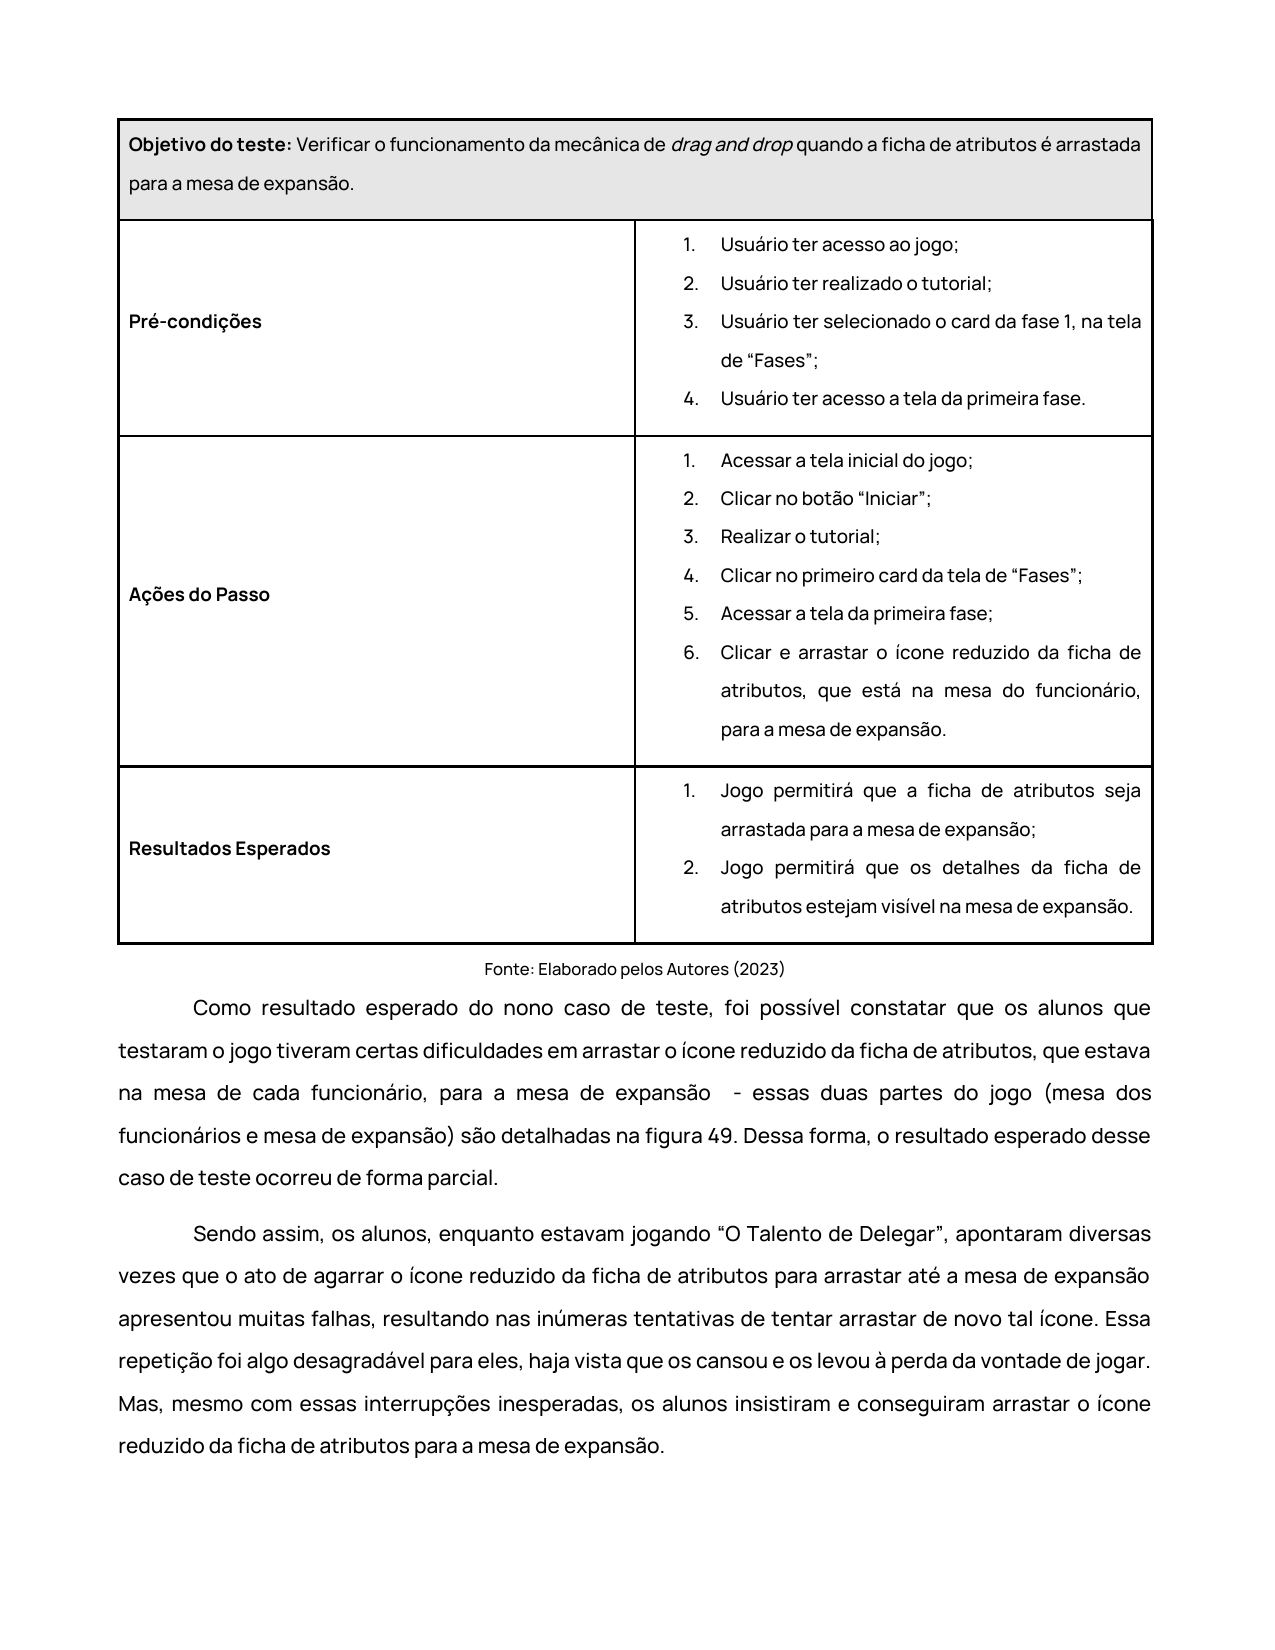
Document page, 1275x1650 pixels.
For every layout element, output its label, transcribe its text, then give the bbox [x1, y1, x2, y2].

table_cell Jogo permitirá que a ficha de atributos seja arrastada para a mesa de expansão; Jogo permitirá que os detalhes da ficha de atributos estejam visível na mesa de expansão. [636, 768, 1151, 942]
table_cell Resultados Esperados [120, 768, 634, 942]
text Fonte: Elaborado pelos Autores (2023) [118, 958, 1152, 981]
text Como resultado esperado do nono caso de teste, foi possível constatar que os alunos que testaram o jogo tiveram certas dificuldades em arrastar o ícone reduzido da ficha de atributos, que estava na mesa de cada funcionário, para a mesa de expansão - essas duas partes do jogo (mesa dos funcionários e mesa de expansão) são detalhadas na figura 49. Dessa forma, o resultado esperado desse caso de teste ocorreu de forma parcial. [118, 993, 1152, 1192]
text Sendo assim, os alunos, enquanto estavam jogando “O Talento de Delegar”, apontaram diversas vezes que o ato de agarrar o ícone reduzido da ficha de atributos para arrastar até a mesa de expansão apresentou muitas falhas, resultando nas inúmeras tentativas de tentar arrastar de novo tal ícone. Essa repetição foi algo desagradável para eles, haja vista que os cansou e os levou à perda da vontade de jogar. Mas, mesmo com essas interrupções inesperadas, os alunos insistiram e conseguiram arrastar o ícone reduzido da ficha de atributos para a mesa de expansão. [118, 1219, 1152, 1460]
table_cell Acessar a tela inicial do jogo; Clicar no botão “Iniciar”; Realizar o tutorial; Clicar no primeiro card da tela de “Fases”; Acessar a tela da primeira fase; Clicar e arrastar o ícone reduzido da ficha de atributos, que está na mesa do funcionário, para a mesa de expansão. [636, 437, 1151, 765]
table_cell Pré-condições [120, 221, 634, 434]
table_cell Ações do Passo [120, 437, 634, 765]
table_cell Usuário ter acesso ao jogo; Usuário ter realizado o tutorial; Usuário ter selecionado o card da fase 1, na tela de “Fases”; Usuário ter acesso a tela da primeira fase. [636, 221, 1151, 434]
table_header Objetivo do teste: Verificar o funcionamento da mecânica de drag and drop quando a ficha de atributos é arrastada para a mesa de expansão. [120, 121, 1151, 219]
